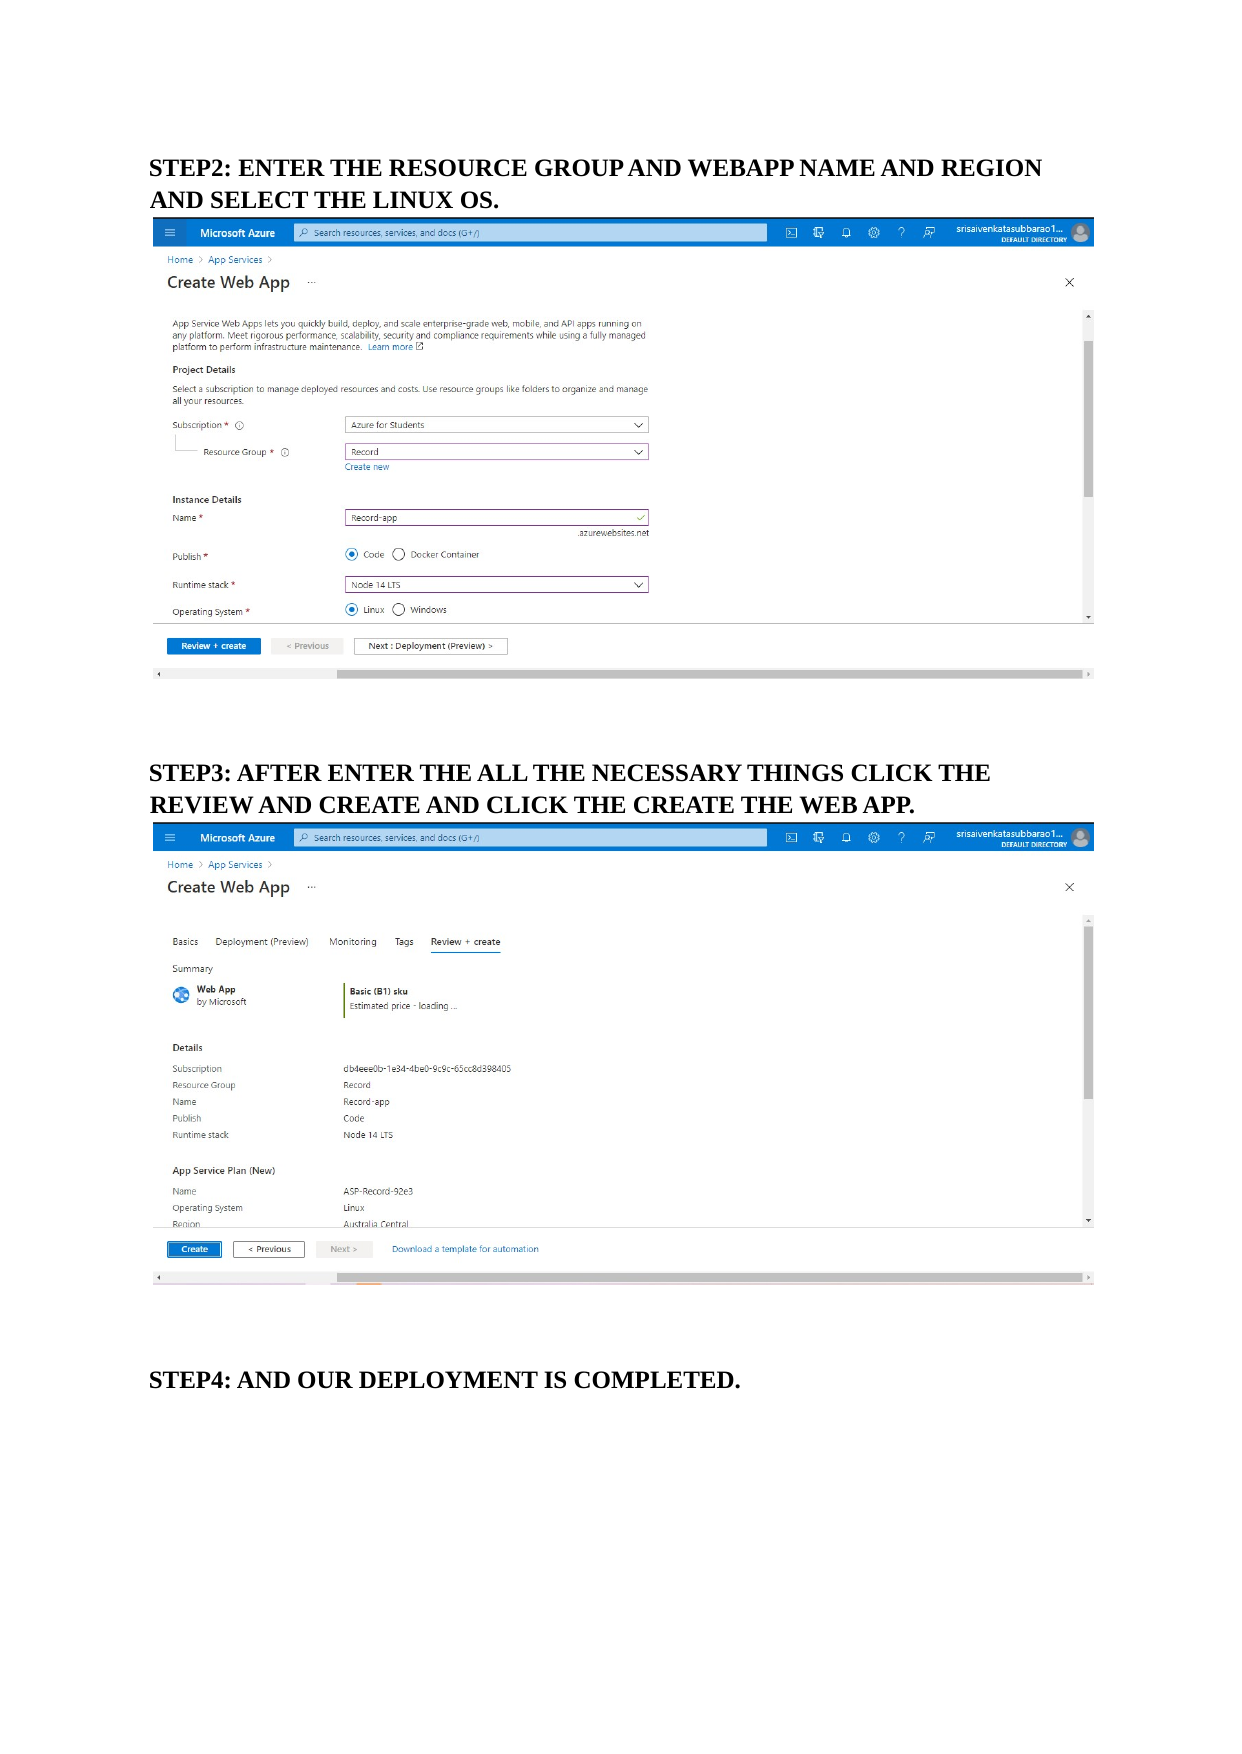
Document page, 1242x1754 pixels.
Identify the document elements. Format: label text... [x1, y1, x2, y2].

picture [153, 217, 1094, 679]
text STEP2: ENTER THE RESOURCE GROUP AND WEBAPP NAME AND REGION AND SELECT THE LINUX OS. [148, 153, 1089, 214]
picture [153, 822, 1094, 1285]
text STEP3: AFTER ENTER THE ALL THE NECESSARY THINGS CLICK THE REVIEW AND CREATE AND CLICK THE CREATE THE WEB APP. [148, 758, 1089, 819]
text STEP4: AND OUR DEPLOYMENT IS COMPLETED. [148, 1365, 1089, 1394]
